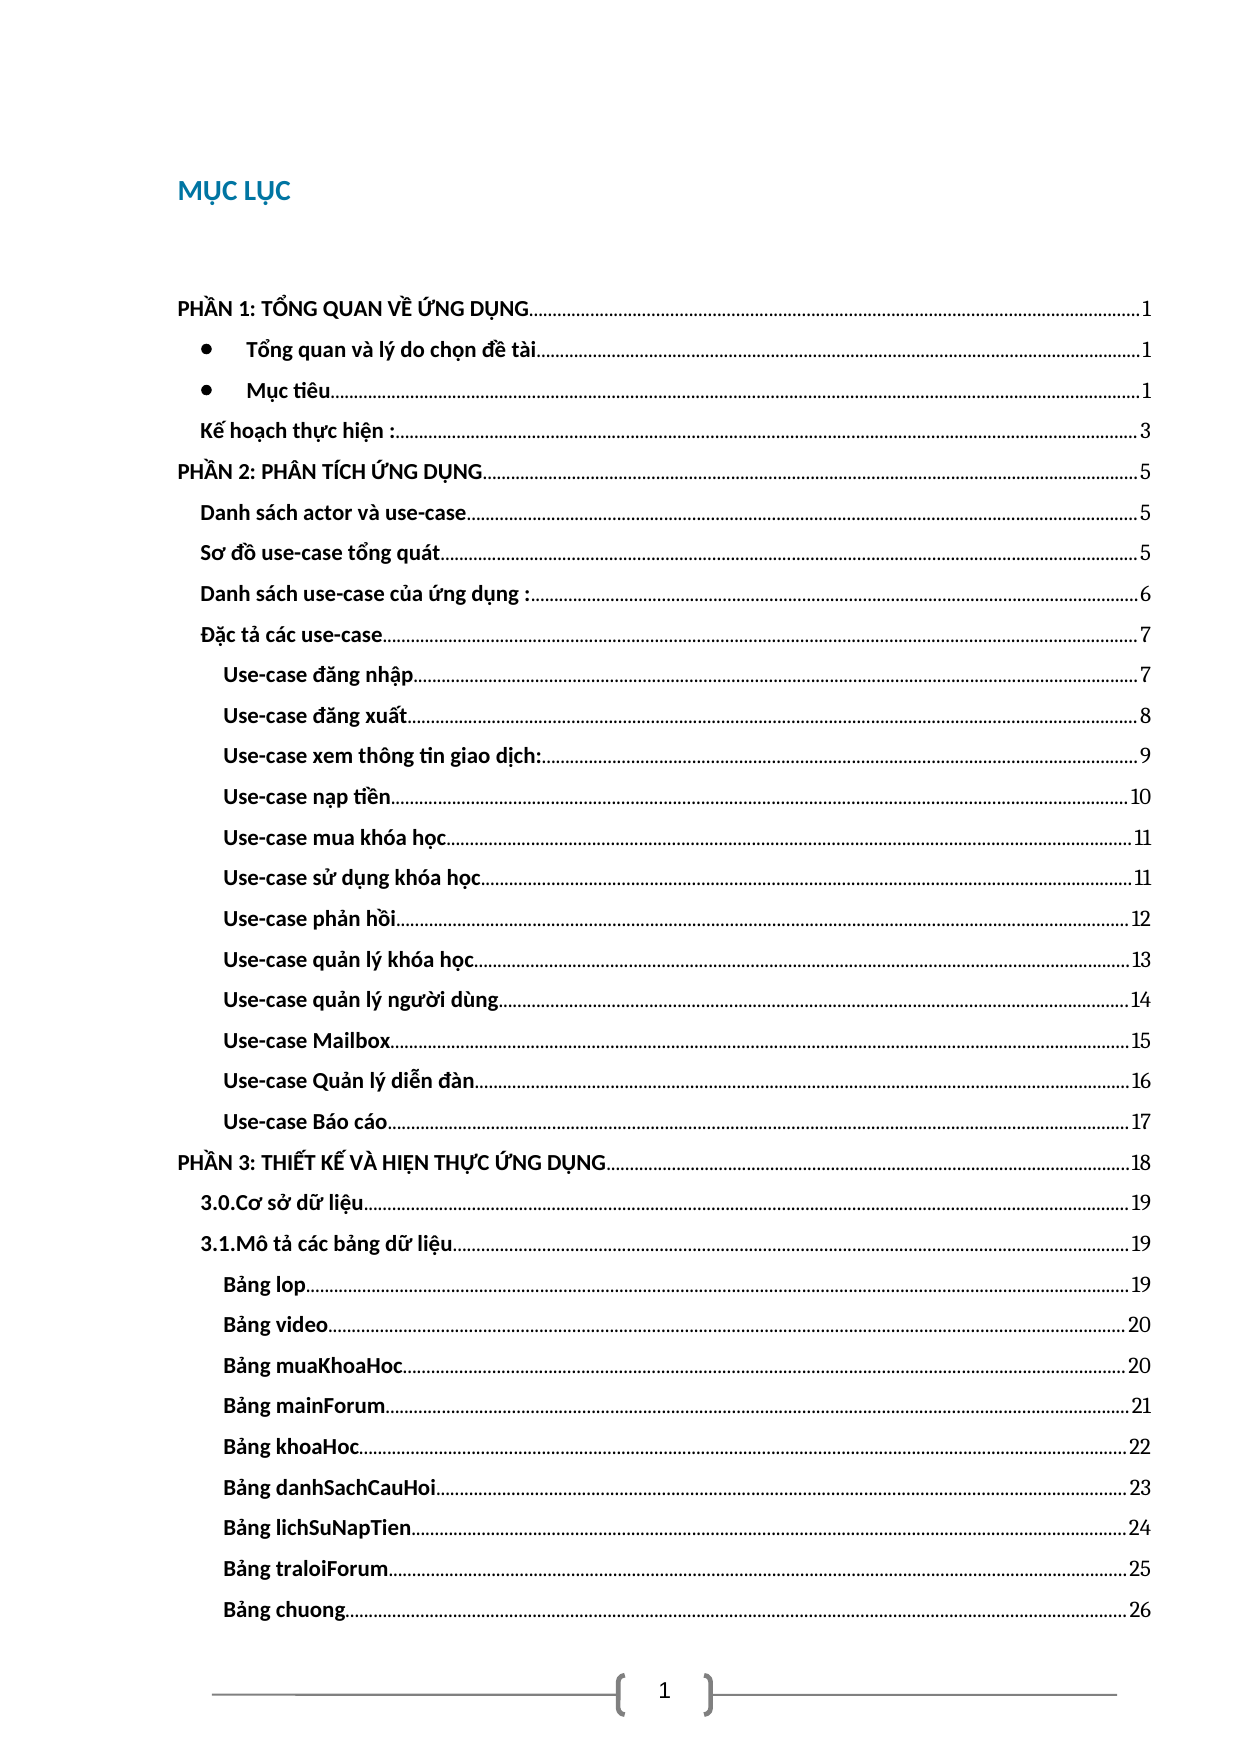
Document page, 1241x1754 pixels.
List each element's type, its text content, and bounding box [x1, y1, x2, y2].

text MỤC LỤC [177, 172, 1152, 207]
